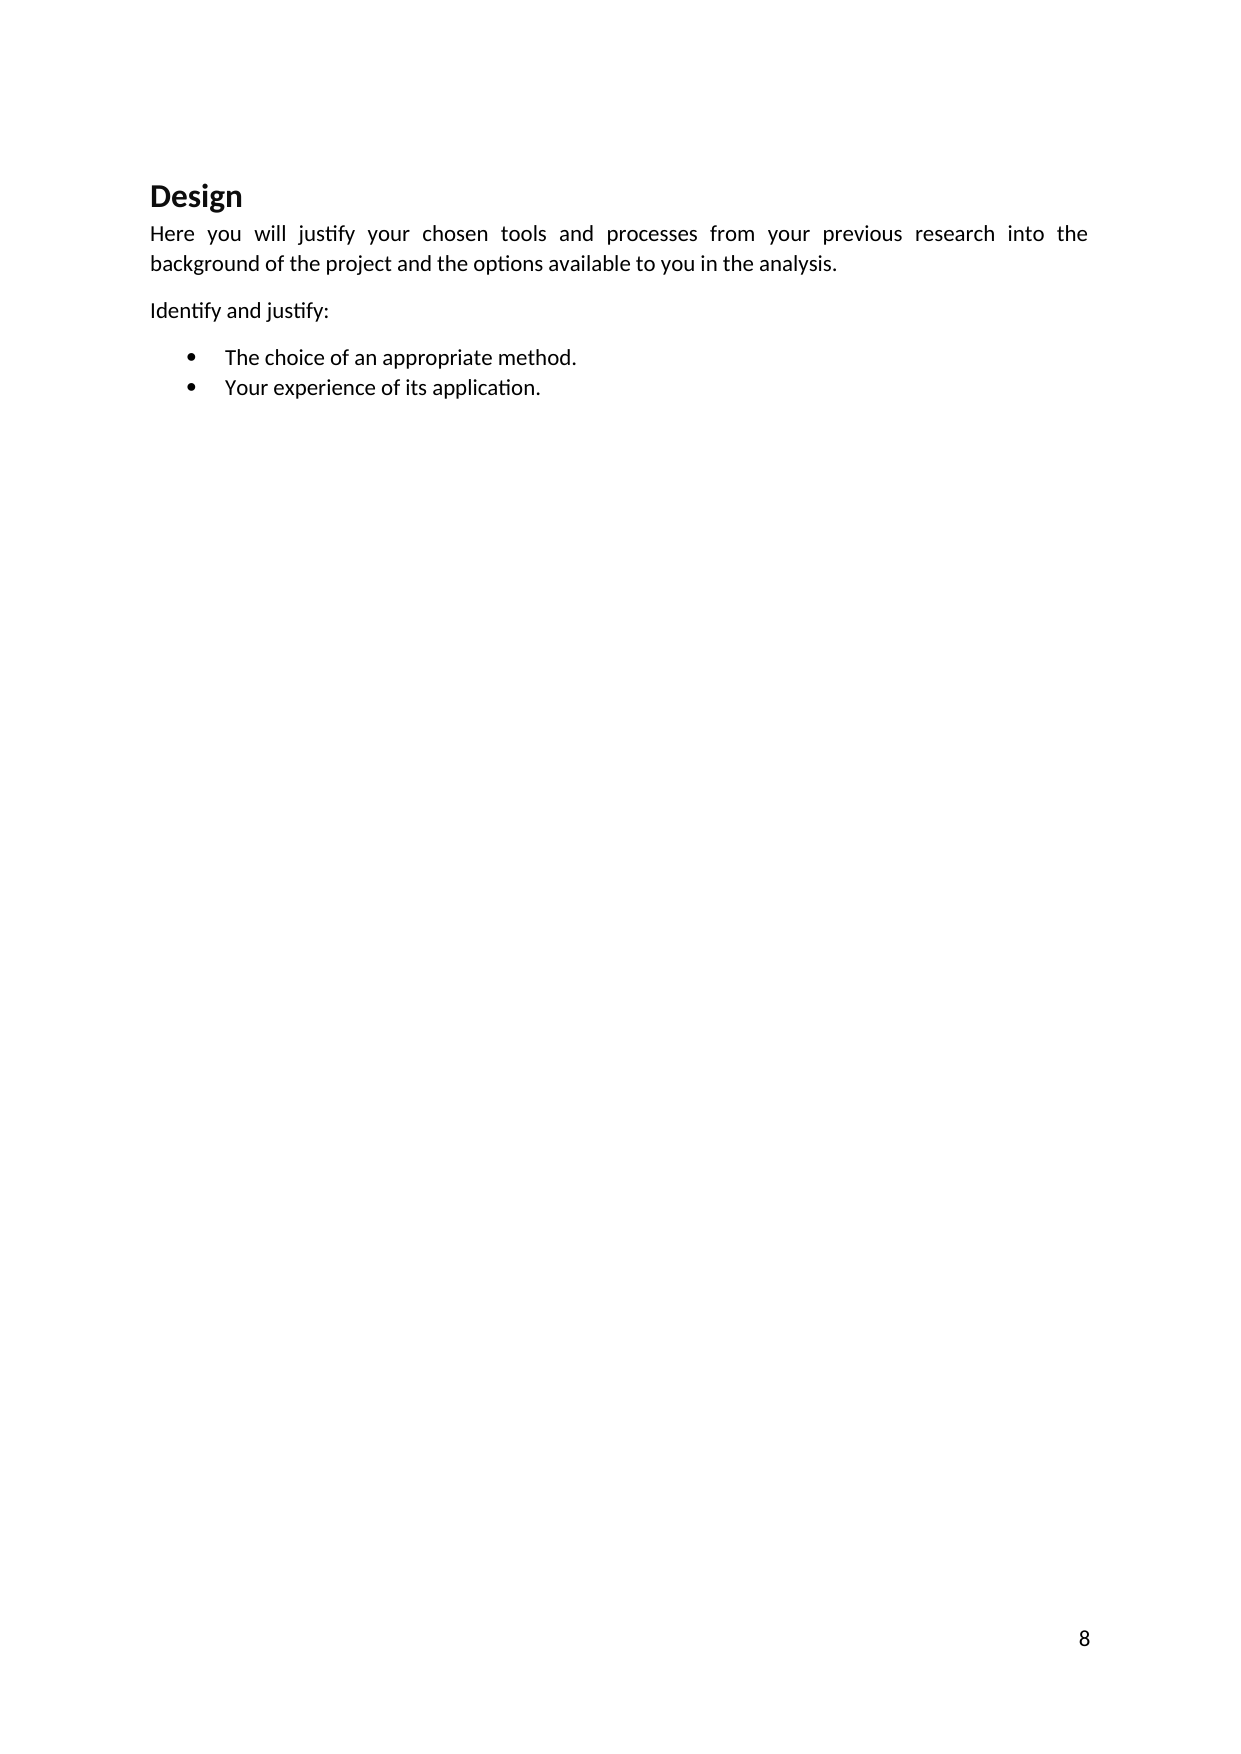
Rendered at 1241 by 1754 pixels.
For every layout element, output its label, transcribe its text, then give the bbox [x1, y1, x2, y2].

subtitle Design [150, 175, 1090, 216]
text Here you will justify your chosen tools and processes from your previous research into the background of the project and the options available to you in the analysis. [150, 219, 1090, 277]
list The choice of an appropriate method. [187, 343, 1090, 371]
text Identify and justify: [150, 296, 1090, 324]
list Your experience of its application. [187, 373, 1090, 401]
